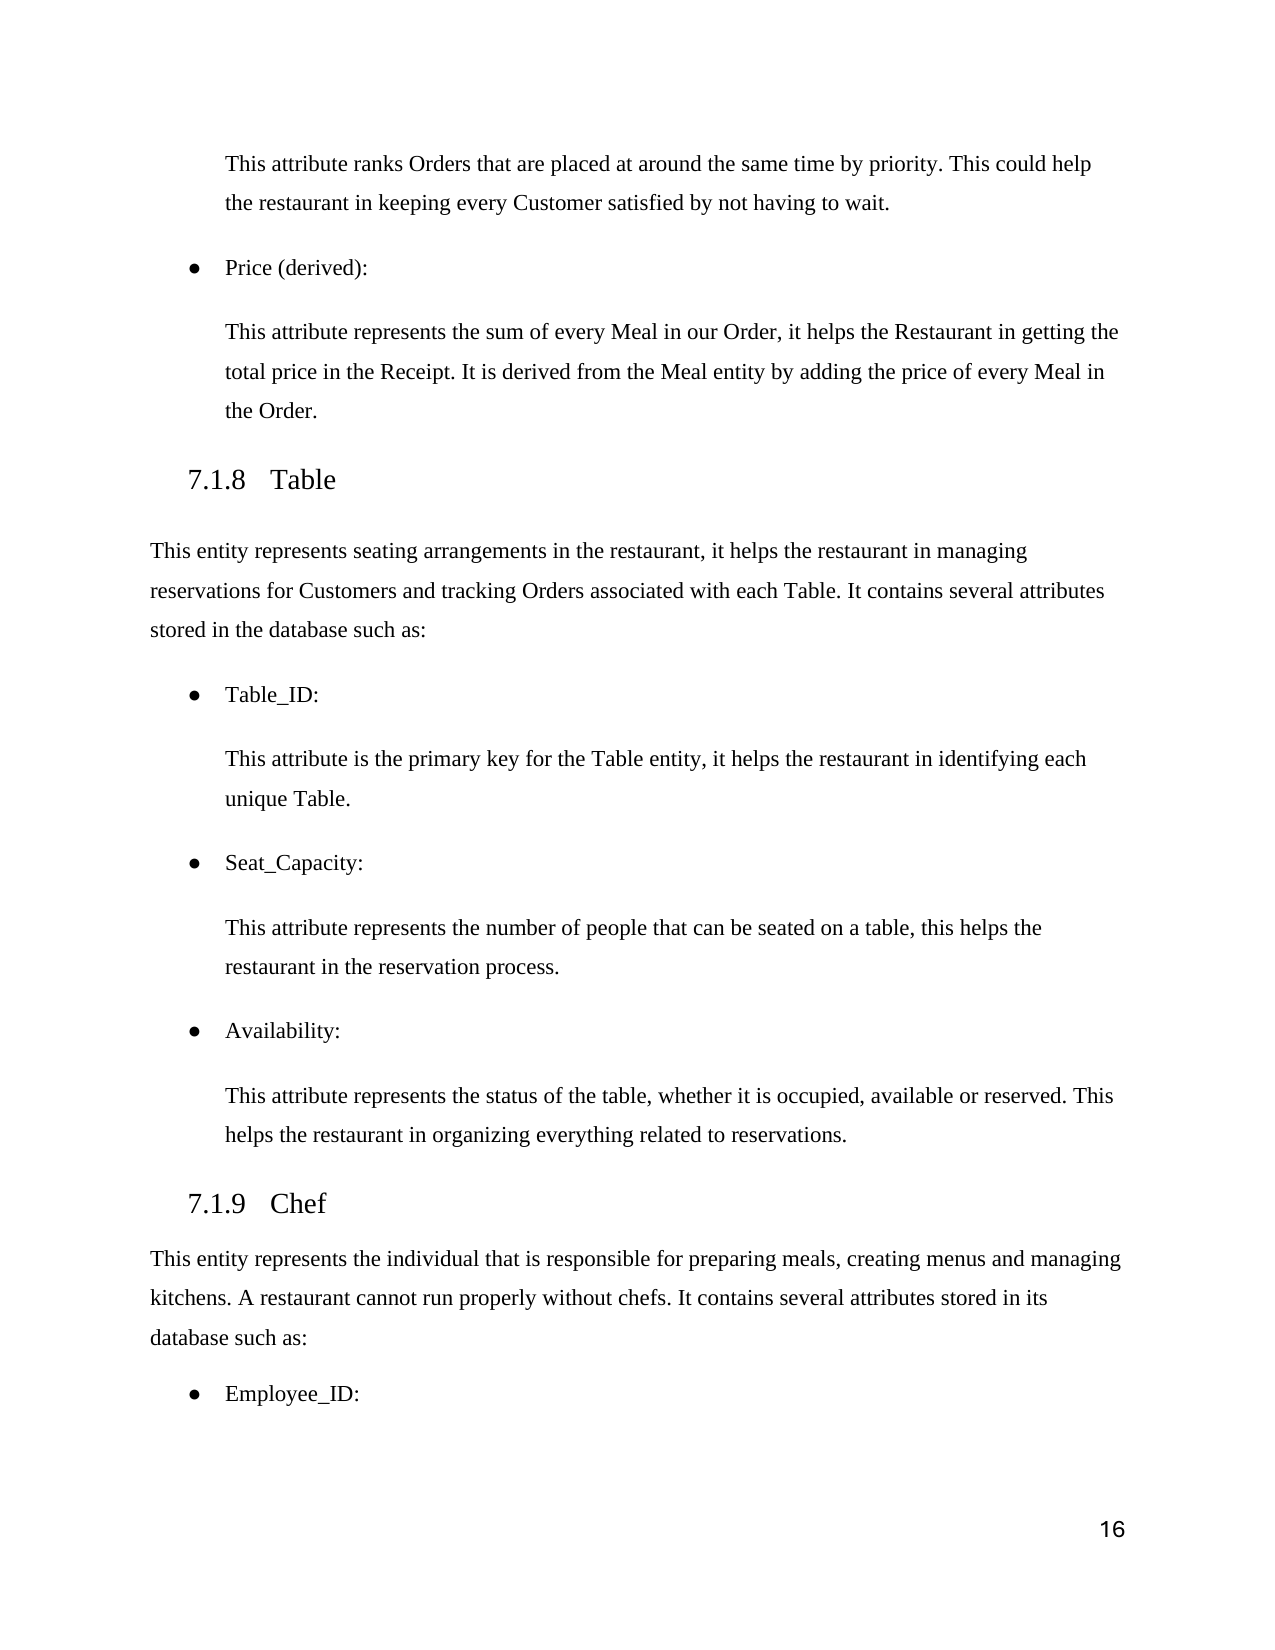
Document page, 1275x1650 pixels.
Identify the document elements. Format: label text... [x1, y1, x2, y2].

text This attribute represents the number of people that can be seated on a table, this helps the restaurant in the reservation process. [225, 913, 1125, 979]
list Price (derived): [187, 254, 1125, 280]
list Employee_ID: [187, 1380, 1125, 1406]
text This attribute ranks Orders that are placed at around the same time by priority. This could help the restaurant in keeping every Customer satisfied by not having to wait. [225, 150, 1125, 216]
text This attribute is the primary key for the Table entity, it helps the restaurant in identifying each unique Table. [225, 745, 1125, 811]
list Availability: [187, 1017, 1125, 1044]
text This attribute represents the status of the table, whether it is occupied, available or reserved. This helps the restaurant in organizing everything related to reservations. [225, 1082, 1125, 1148]
text This entity represents seating arrangements in the restaurant, it helps the restaurant in managing reservations for Customers and tracking Orders associated with each Table. It contains several attributes stored in the database such as: [150, 537, 1125, 642]
list Seat_Capacity: [187, 849, 1125, 875]
subtitle Chef [187, 1186, 1125, 1219]
text This entity represents the individual that is responsible for preparing meals, creating menus and managing kitchens. A restaurant cannot run properly without chefs. It contains several attributes stored in its database such as: [150, 1244, 1125, 1350]
text This attribute represents the sum of every Meal in our Order, it helps the Restaurant in getting the total price in the Receipt. It is derived from the Meal entity by adding the price of every Meal in the Order. [225, 318, 1125, 424]
subtitle Table [187, 462, 1125, 495]
list Table_ID: [187, 681, 1125, 707]
